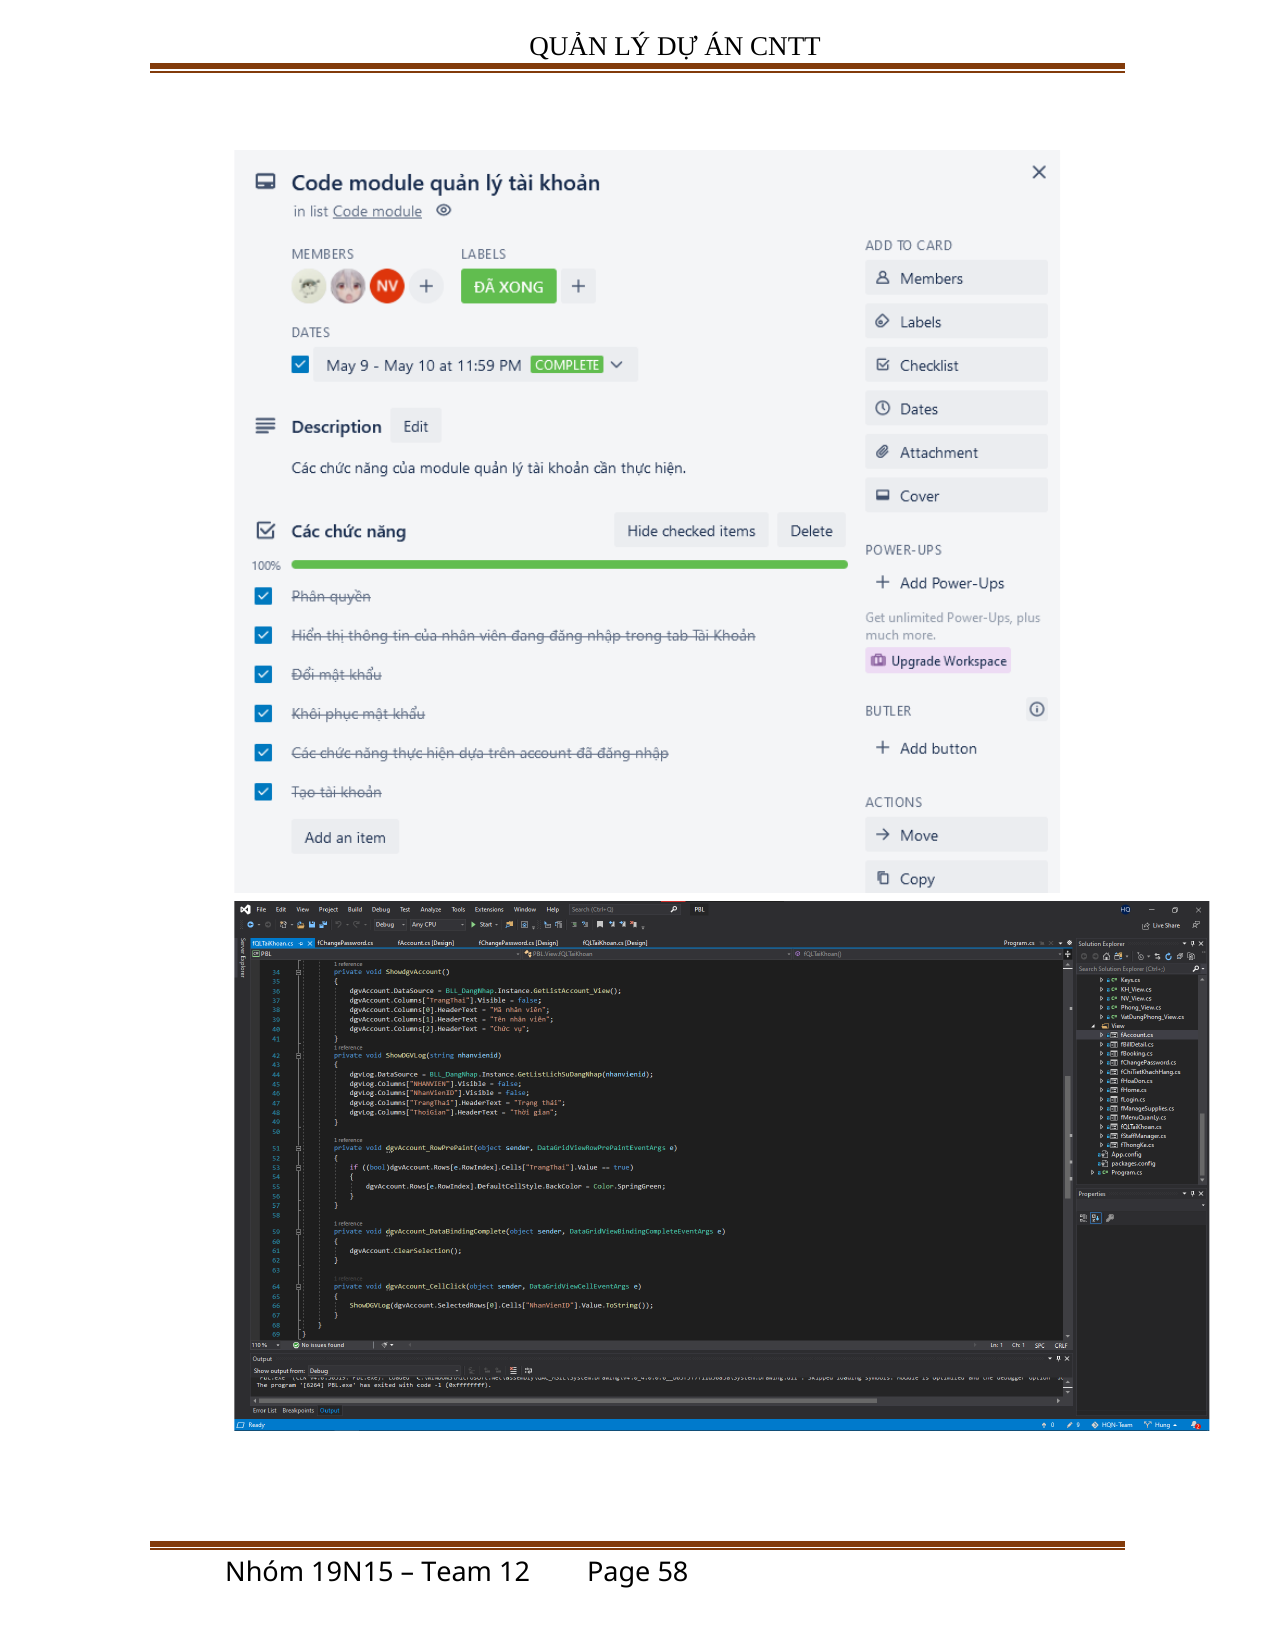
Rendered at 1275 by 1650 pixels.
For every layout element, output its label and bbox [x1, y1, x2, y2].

picture [234, 901, 1210, 1431]
picture [234, 150, 1060, 893]
